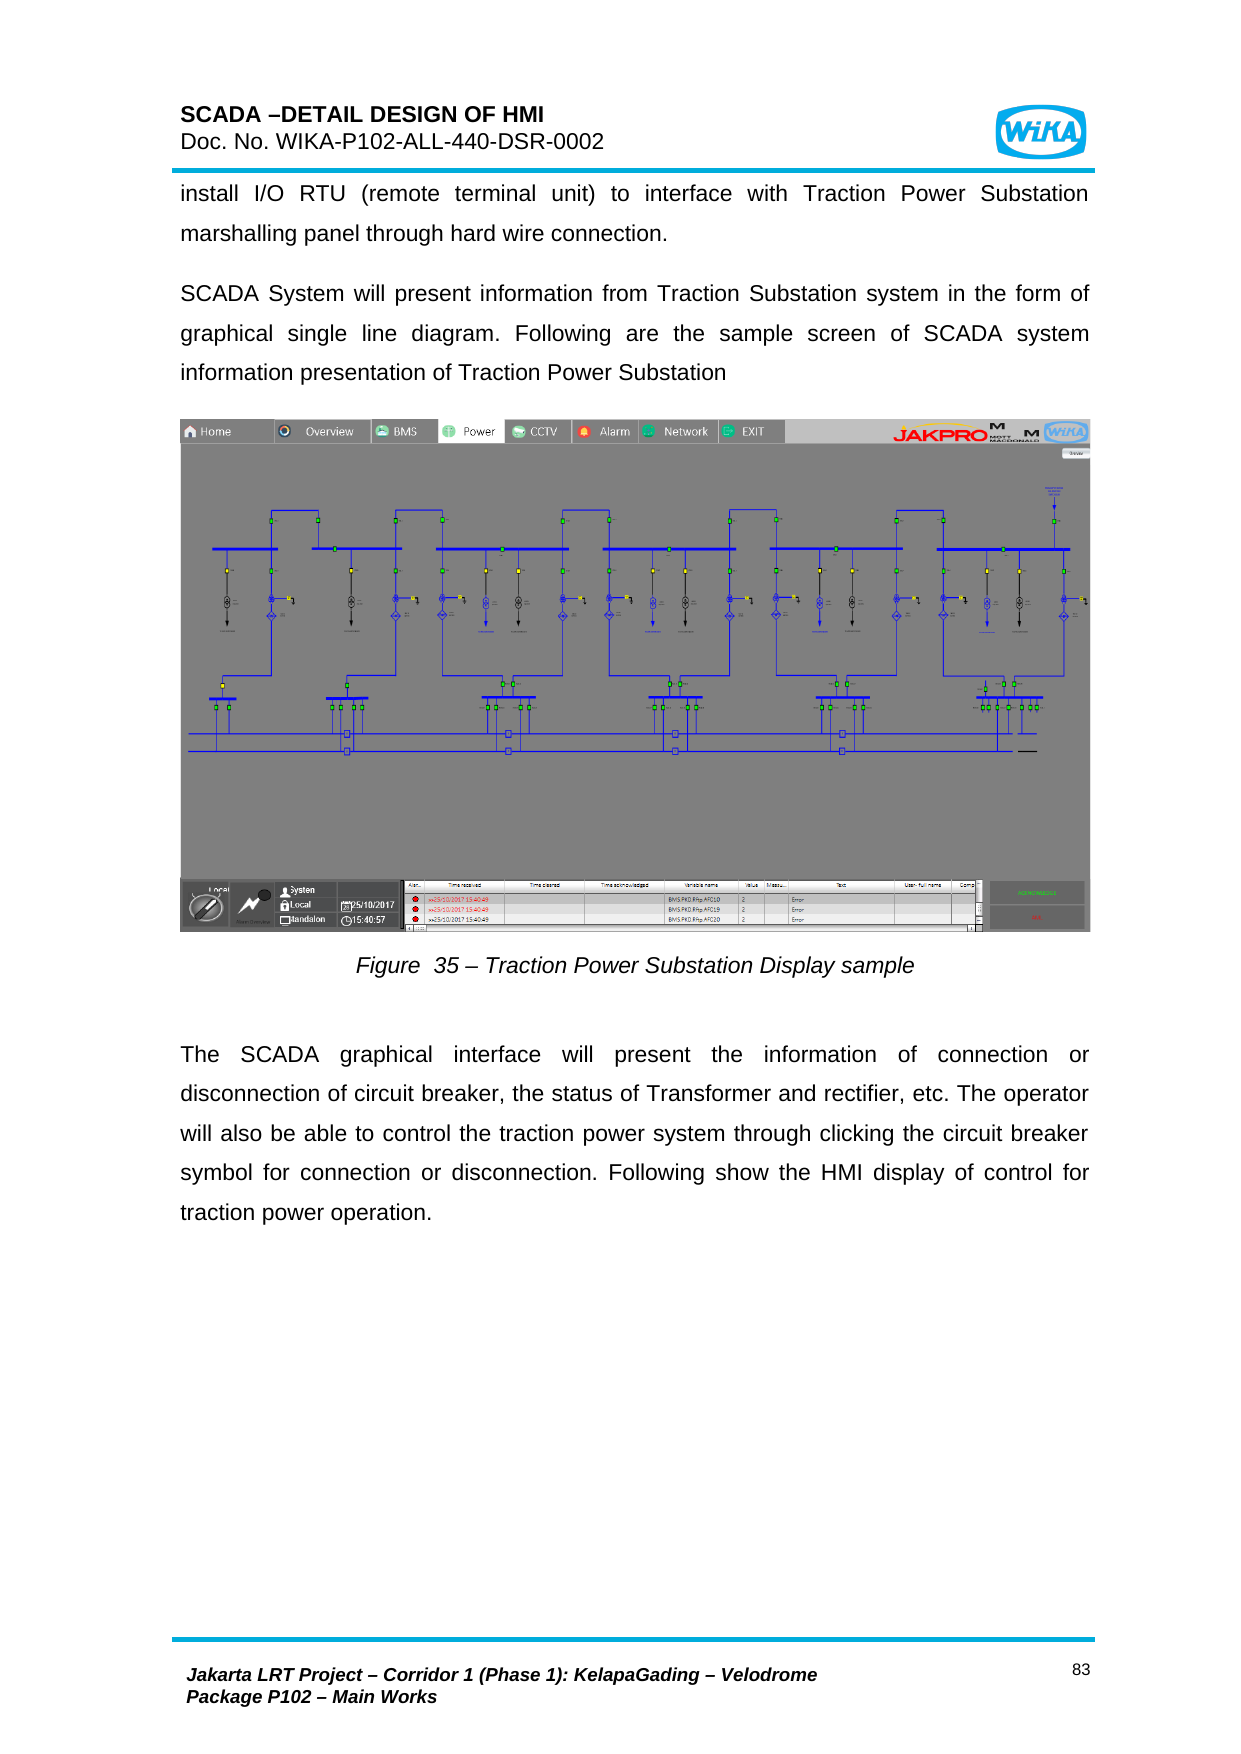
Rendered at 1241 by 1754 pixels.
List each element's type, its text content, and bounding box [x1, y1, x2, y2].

text Figure 35 – Traction Power Substation Display sample [180, 952, 1090, 978]
picture [180, 419, 1091, 932]
picture [992, 101, 1090, 164]
text SCADA System will present information from Traction Substation system in the form of graphical single line diagram. Following are the sample screen of SCADA system information presentation of Traction Power Substation [180, 280, 1090, 386]
text The SCADA graphical interface will present the information of connection or disconnection of circuit breaker, the status of Transformer and rectifier, etc. The operator will also be able to control the traction power system through clicking the circuit breaker symbol for connection or disconnection. Following show the HMI display of control for traction power operation. [180, 1041, 1090, 1225]
